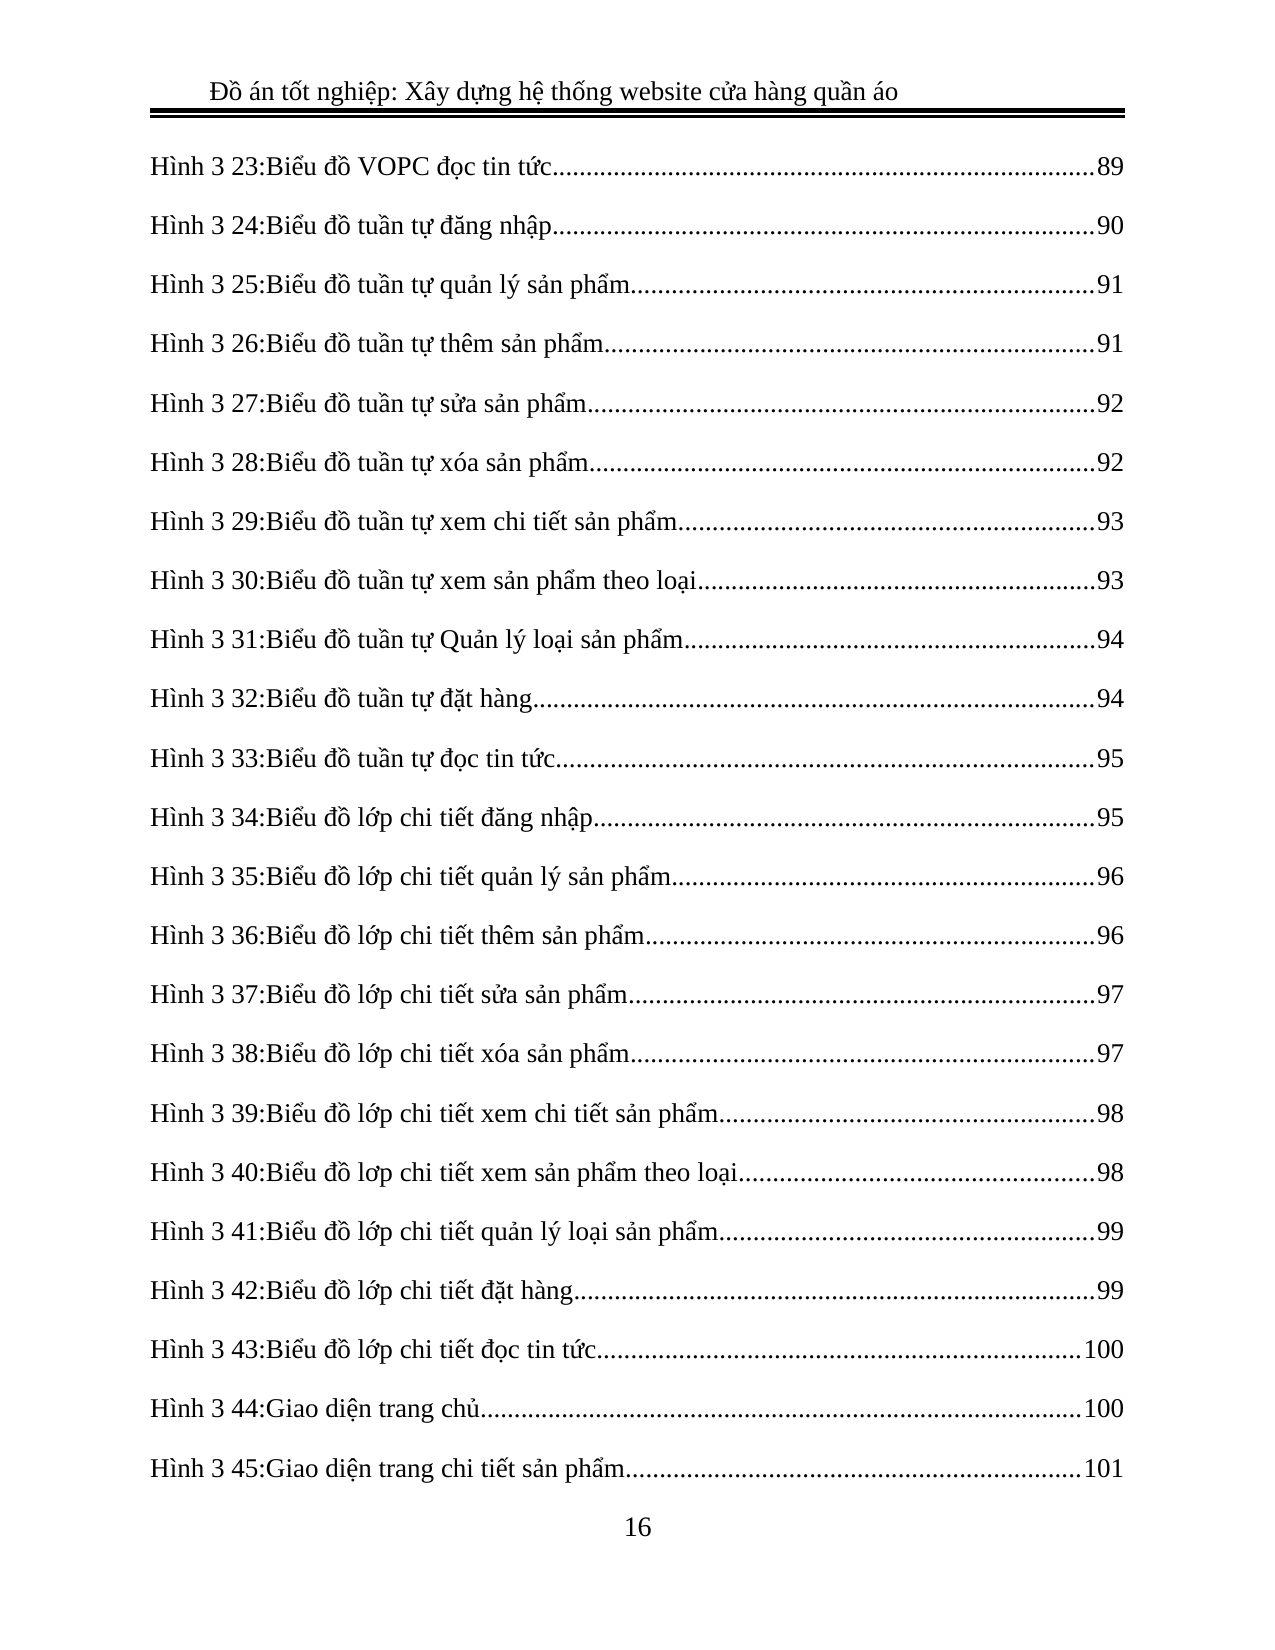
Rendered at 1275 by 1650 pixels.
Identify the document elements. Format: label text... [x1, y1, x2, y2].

list Hình 3 38:Biểu đồ lớp chi tiết xóa sản phẩm 97 [150, 1037, 1125, 1069]
list Hình 3 34:Biểu đồ lớp chi tiết đăng nhập 95 [150, 801, 1125, 832]
list Hình 3 44:Giao diện trang chủ 100 [150, 1392, 1125, 1424]
list Hình 3 42:Biểu đồ lớp chi tiết đặt hàng 99 [150, 1274, 1125, 1305]
list Hình 3 25:Biểu đồ tuần tự quản lý sản phẩm 91 [150, 268, 1125, 299]
list Hình 3 28:Biểu đồ tuần tự xóa sản phẩm 92 [150, 446, 1125, 477]
list Hình 3 36:Biểu đồ lớp chi tiết thêm sản phẩm 96 [150, 919, 1125, 950]
list Hình 3 43:Biểu đồ lớp chi tiết đọc tin tức 100 [150, 1333, 1125, 1364]
list Hình 3 27:Biểu đồ tuần tự sửa sản phẩm 92 [150, 387, 1125, 418]
list Hình 3 41:Biểu đồ lớp chi tiết quản lý loại sản phẩm 99 [150, 1215, 1125, 1246]
list Hình 3 33:Biểu đồ tuần tự đọc tin tức 95 [150, 742, 1125, 773]
list Hình 3 40:Biểu đồ lơp chi tiết xem sản phẩm theo loại 98 [150, 1156, 1125, 1187]
list Hình 3 24:Biểu đồ tuần tự đăng nhập 90 [150, 209, 1125, 240]
list Hình 3 39:Biểu đồ lớp chi tiết xem chi tiết sản phẩm 98 [150, 1097, 1125, 1128]
list Hình 3 45:Giao diện trang chi tiết sản phẩm 101 [150, 1452, 1125, 1483]
list Hình 3 35:Biểu đồ lớp chi tiết quản lý sản phẩm 96 [150, 860, 1125, 891]
list Hình 3 37:Biểu đồ lớp chi tiết sửa sản phẩm 97 [150, 978, 1125, 1009]
list Hình 3 29:Biểu đồ tuần tự xem chi tiết sản phẩm 93 [150, 505, 1125, 536]
list Hình 3 26:Biểu đồ tuần tự thêm sản phẩm 91 [150, 327, 1125, 359]
list Hình 3 23:Biểu đồ VOPC đọc tin tức 89 [150, 150, 1125, 181]
list Hình 3 30:Biểu đồ tuần tự xem sản phẩm theo loại 93 [150, 564, 1125, 595]
list Hình 3 32:Biểu đồ tuần tự đặt hàng 94 [150, 682, 1125, 714]
list Hình 3 31:Biểu đồ tuần tự Quản lý loại sản phẩm 94 [150, 623, 1125, 654]
